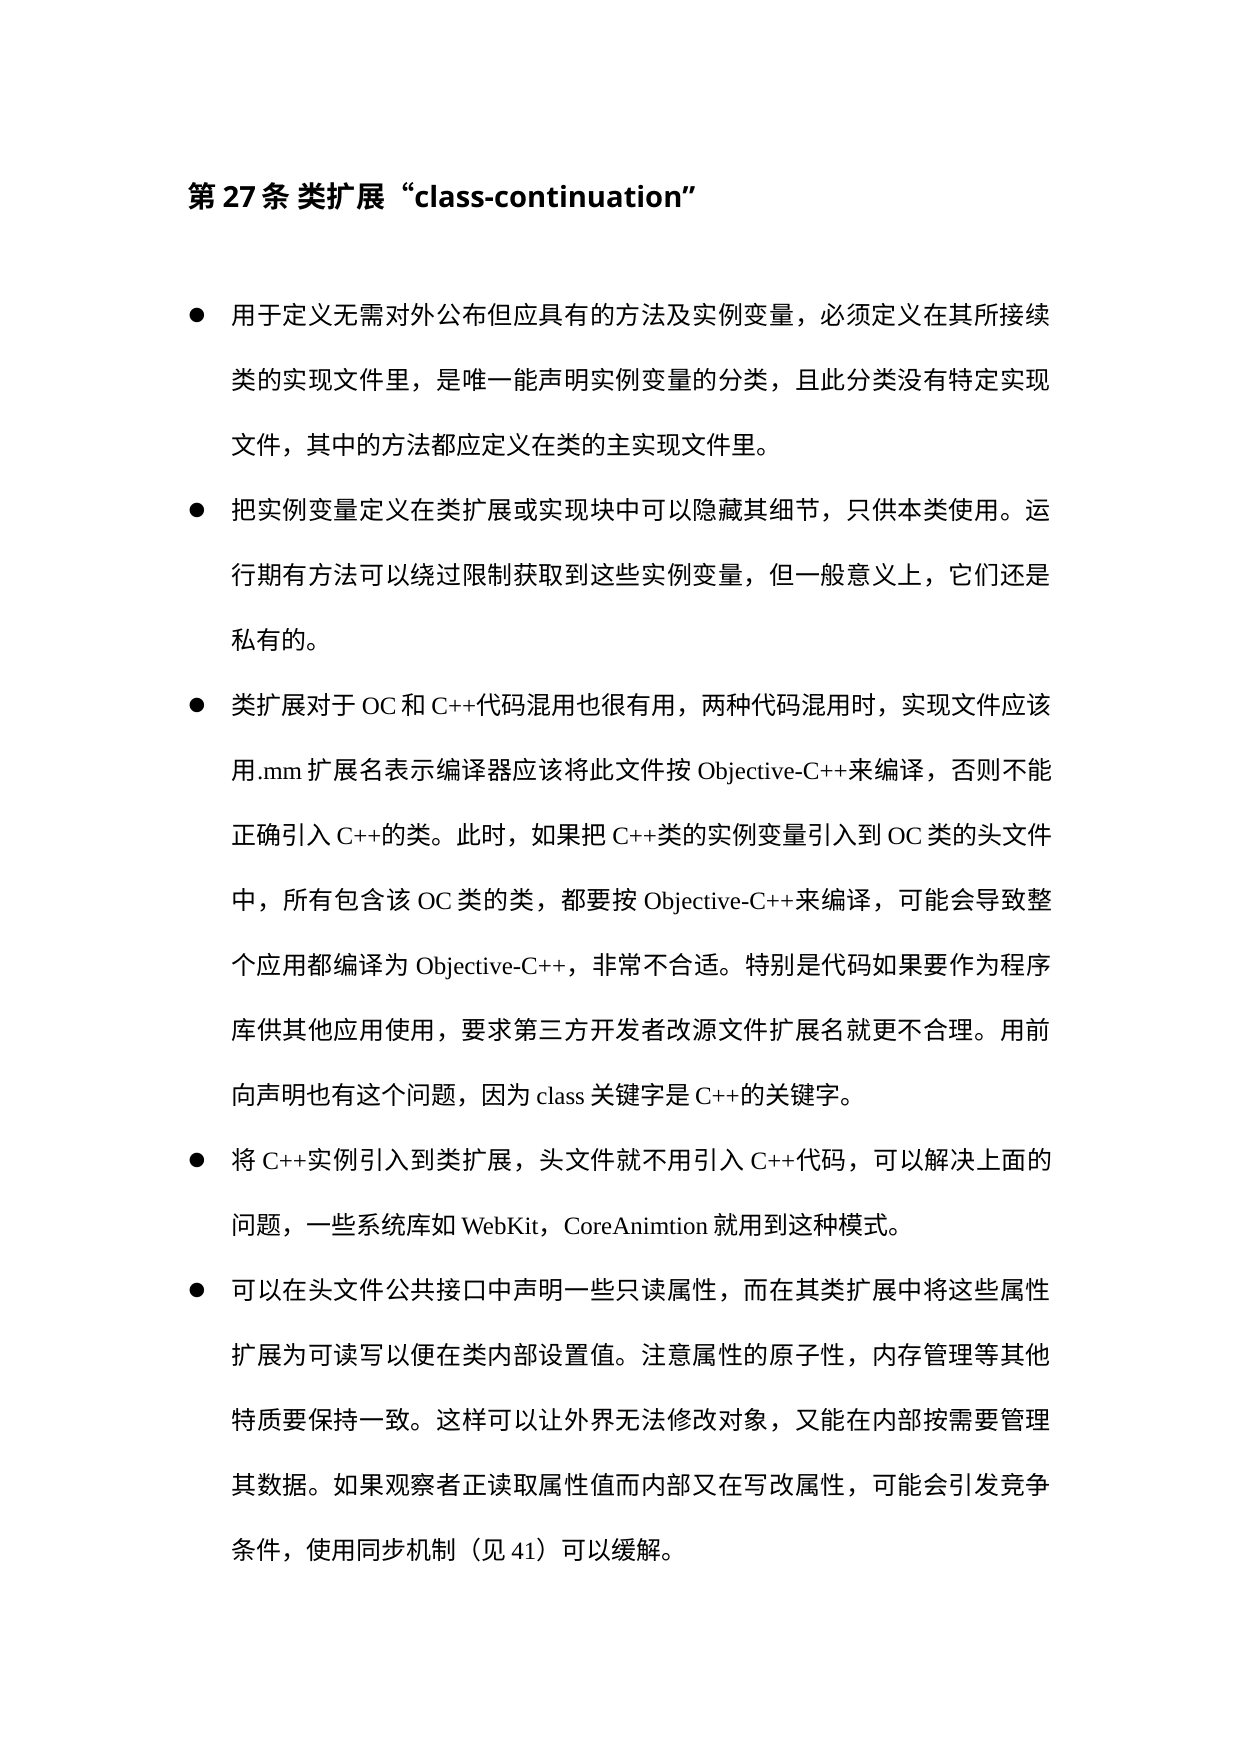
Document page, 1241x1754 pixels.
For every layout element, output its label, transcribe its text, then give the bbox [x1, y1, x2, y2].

list 用于定义无需对外公布但应具有的方法及实例变量，必须定义在其所接续类的实现文件里，是唯一能声明实例变量的分类，且此分类没有特定实现文件，其中的方法都应定义在类的主实现文件里。 [187, 281, 1053, 476]
list 可以在头文件公共接口中声明一些只读属性，而在其类扩展中将这些属性扩展为可读写以便在类内部设置值。注意属性的原子性，内存管理等其他特质要保持一致。这样可以让外界无法修改对象，又能在内部按需要管理其数据。如果观察者正读取属性值而内部又在写改属性，可能会引发竞争条件，使用同步机制（见41）可以缓解。 [187, 1256, 1053, 1581]
list 类扩展对于OC和C++代码混用也很有用，两种代码混用时，实现文件应该用.mm扩展名表示编译器应该将此文件按Objective-C++来编译，否则不能正确引入C++的类。此时，如果把C++类的实例变量引入到OC类的头文件中，所有包含该OC类的类，都要按Objective-C++来编译，可能会导致整个应用都编译为Objective-C++，非常不合适。特别是代码如果要作为程序库供其他应用使用，要求第三方开发者改源文件扩展名就更不合理。用前向声明也有这个问题，因为class关键字是C++的关键字。 [187, 671, 1053, 1126]
subtitle 第27条 类扩展“class-continuation” [187, 162, 1053, 227]
list 将C++实例引入到类扩展，头文件就不用引入C++代码，可以解决上面的问题，一些系统库如WebKit，CoreAnimtion就用到这种模式。 [187, 1126, 1053, 1256]
list 把实例变量定义在类扩展或实现块中可以隐藏其细节，只供本类使用。运行期有方法可以绕过限制获取到这些实例变量，但一般意义上，它们还是私有的。 [187, 476, 1053, 671]
